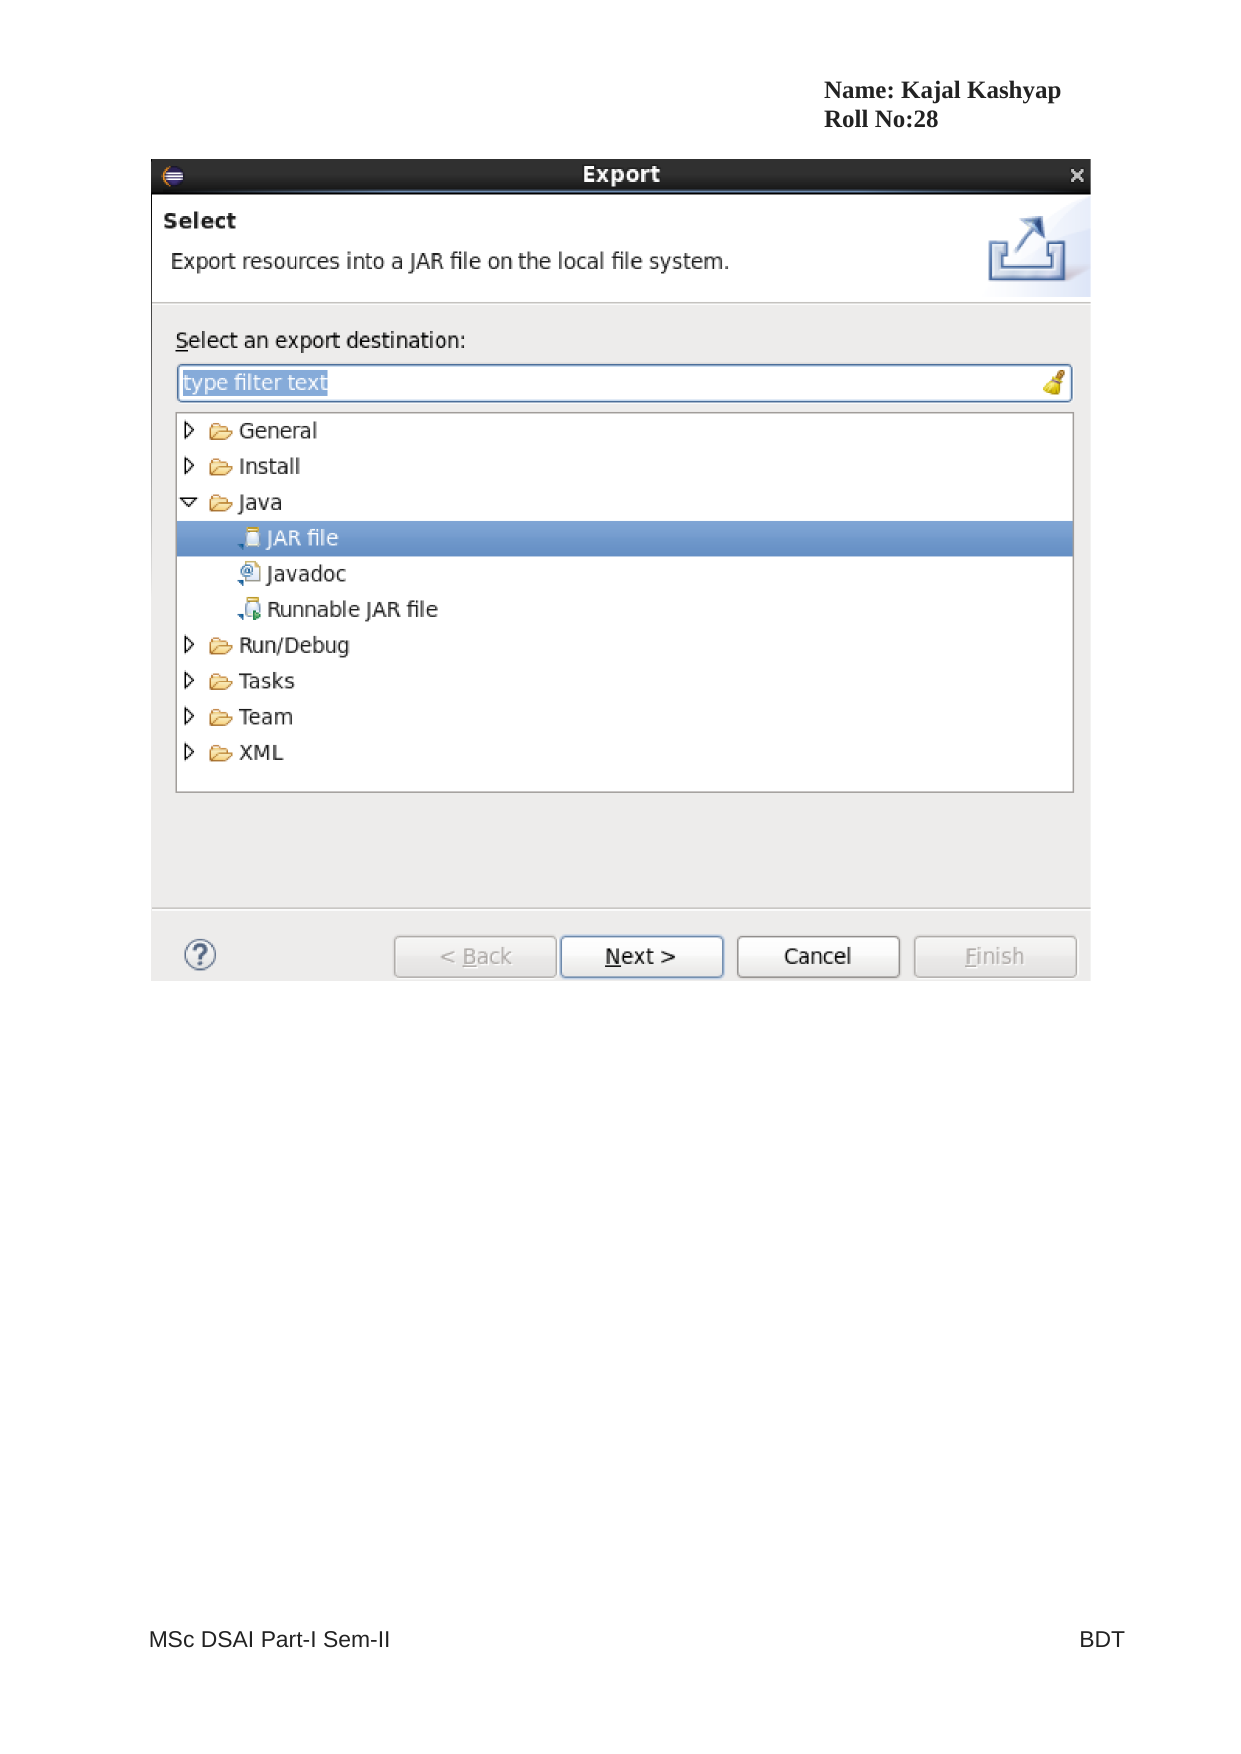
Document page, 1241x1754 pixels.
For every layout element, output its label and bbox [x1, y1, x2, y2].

picture [150, 158, 1091, 981]
